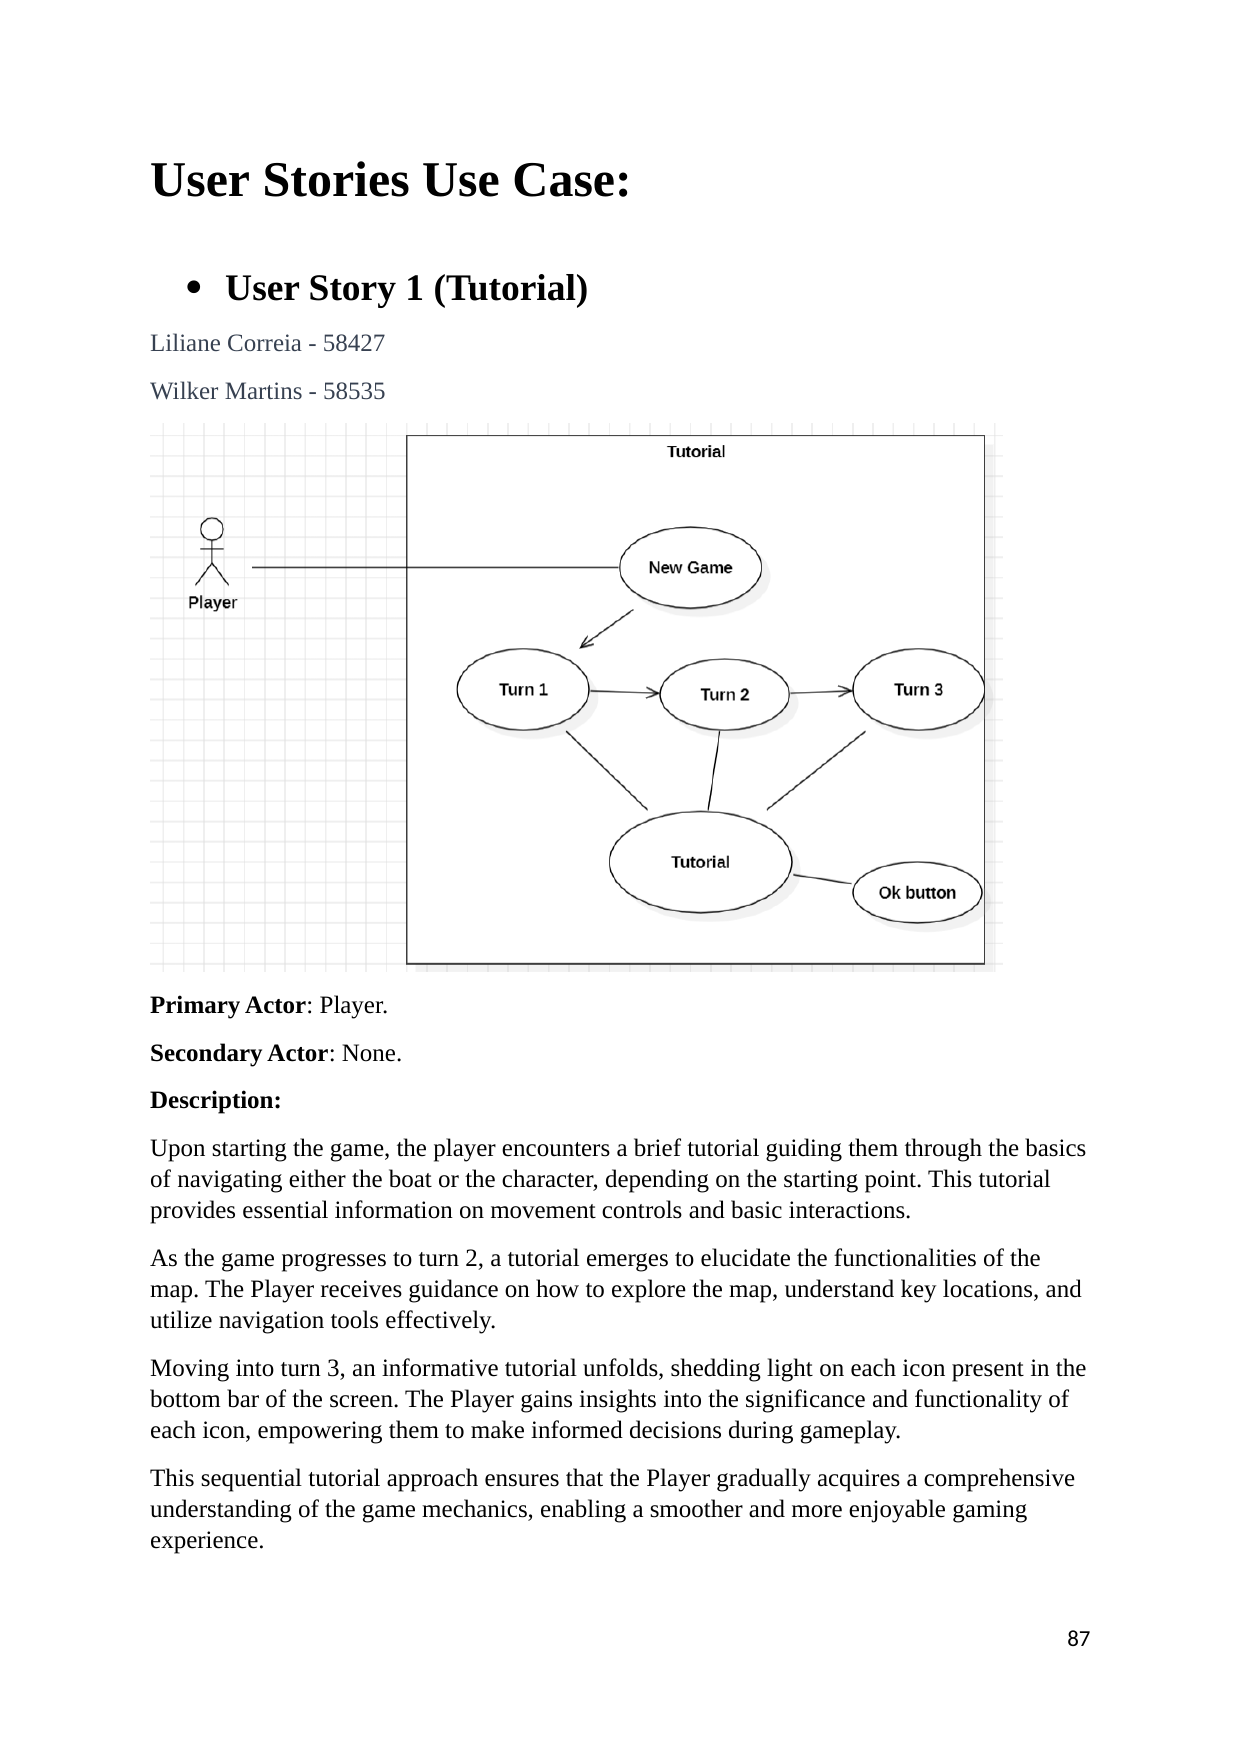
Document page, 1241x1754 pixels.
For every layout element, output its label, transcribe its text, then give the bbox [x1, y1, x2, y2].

text Description: [150, 1086, 1090, 1114]
text Primary Actor: Player. [150, 990, 1090, 1019]
text As the game progresses to turn 2, a tutorial emerges to elucidate the functionalities of the map. The Player receives guidance on how to explore the map, understand key locations, and utilize navigation tools effectively. [150, 1243, 1090, 1334]
text Liliane Correia - 58427 [150, 328, 1090, 357]
subtitle User Story 1 (Tutorial) [187, 265, 1090, 308]
title User Stories Use Case: [150, 150, 1090, 207]
text Moving into turn 3, an informative tutorial unfolds, shedding light on each icon present in the bottom bar of the screen. The Player gains insights into the significance and functionality of each icon, empowering them to make informed decisions during gameplay. [150, 1353, 1090, 1444]
text Wilker Martins - 58535 [150, 376, 1090, 405]
text Upon starting the game, the player encounters a brief tutorial guiding them through the basics of navigating either the boat or the character, depending on the starting point. This tutorial provides essential information on movement controls and basic interactions. [150, 1133, 1090, 1224]
text This sequential tutorial approach ensures that the Player gradually acquires a comprehensive understanding of the game mechanics, enabling a smoother and more enjoyable gaming experience. [150, 1463, 1090, 1553]
text Secondary Actor: None. [150, 1038, 1090, 1067]
picture [150, 423, 1003, 972]
